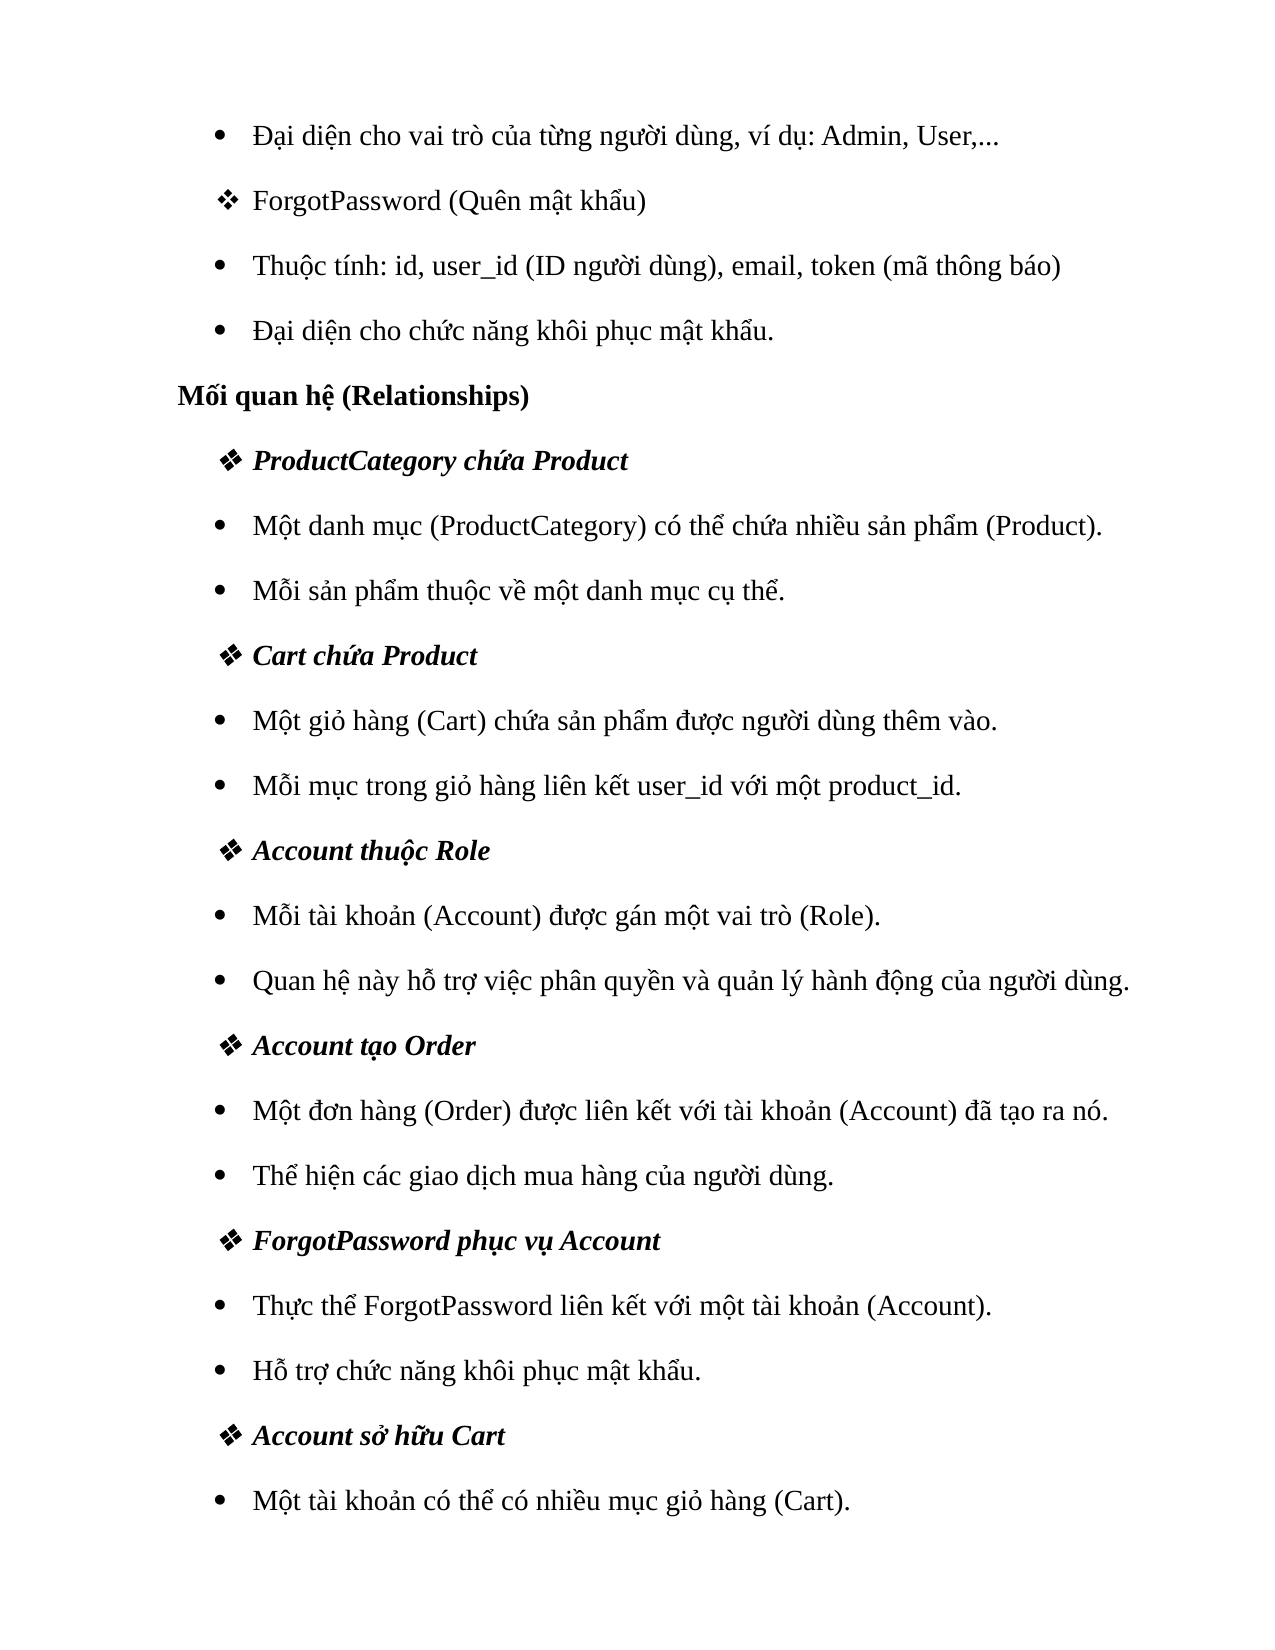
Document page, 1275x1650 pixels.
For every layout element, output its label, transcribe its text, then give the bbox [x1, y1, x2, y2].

list Thực thể ForgotPassword liên kết với một tài khoản (Account). [215, 1288, 1157, 1322]
list ForgotPassword phục vụ Account [215, 1223, 1157, 1257]
list ForgotPassword (Quên mật khẩu) [215, 183, 1157, 217]
list Quan hệ này hỗ trợ việc phân quyền và quản lý hành động của người dùng. [215, 963, 1157, 997]
list Account thuộc Role [215, 833, 1157, 867]
text Mối quan hệ (Relationships) [177, 378, 1157, 412]
list Một tài khoản có thể có nhiều mục giỏ hàng (Cart). [215, 1483, 1157, 1517]
list Mỗi sản phẩm thuộc về một danh mục cụ thể. [215, 573, 1157, 607]
list Cart chứa Product [215, 638, 1157, 672]
list Đại diện cho chức năng khôi phục mật khẩu. [215, 313, 1157, 347]
list Thuộc tính: id, user_id (ID người dùng), email, token (mã thông báo) [215, 248, 1157, 282]
list Mỗi tài khoản (Account) được gán một vai trò (Role). [215, 898, 1157, 932]
list Một danh mục (ProductCategory) có thể chứa nhiều sản phẩm (Product). [215, 508, 1157, 542]
list Đại diện cho vai trò của từng người dùng, ví dụ: Admin, User,... [215, 118, 1157, 152]
list Account tạo Order [215, 1028, 1157, 1062]
list Thể hiện các giao dịch mua hàng của người dùng. [215, 1158, 1157, 1192]
list Mỗi mục trong giỏ hàng liên kết user_id với một product_id. [215, 768, 1157, 802]
list Hỗ trợ chức năng khôi phục mật khẩu. [215, 1353, 1157, 1387]
list Account sở hữu Cart [215, 1418, 1157, 1452]
list Một đơn hàng (Order) được liên kết với tài khoản (Account) đã tạo ra nó. [215, 1093, 1157, 1127]
list Một giỏ hàng (Cart) chứa sản phẩm được người dùng thêm vào. [215, 703, 1157, 737]
list ProductCategory chứa Product [215, 443, 1157, 477]
